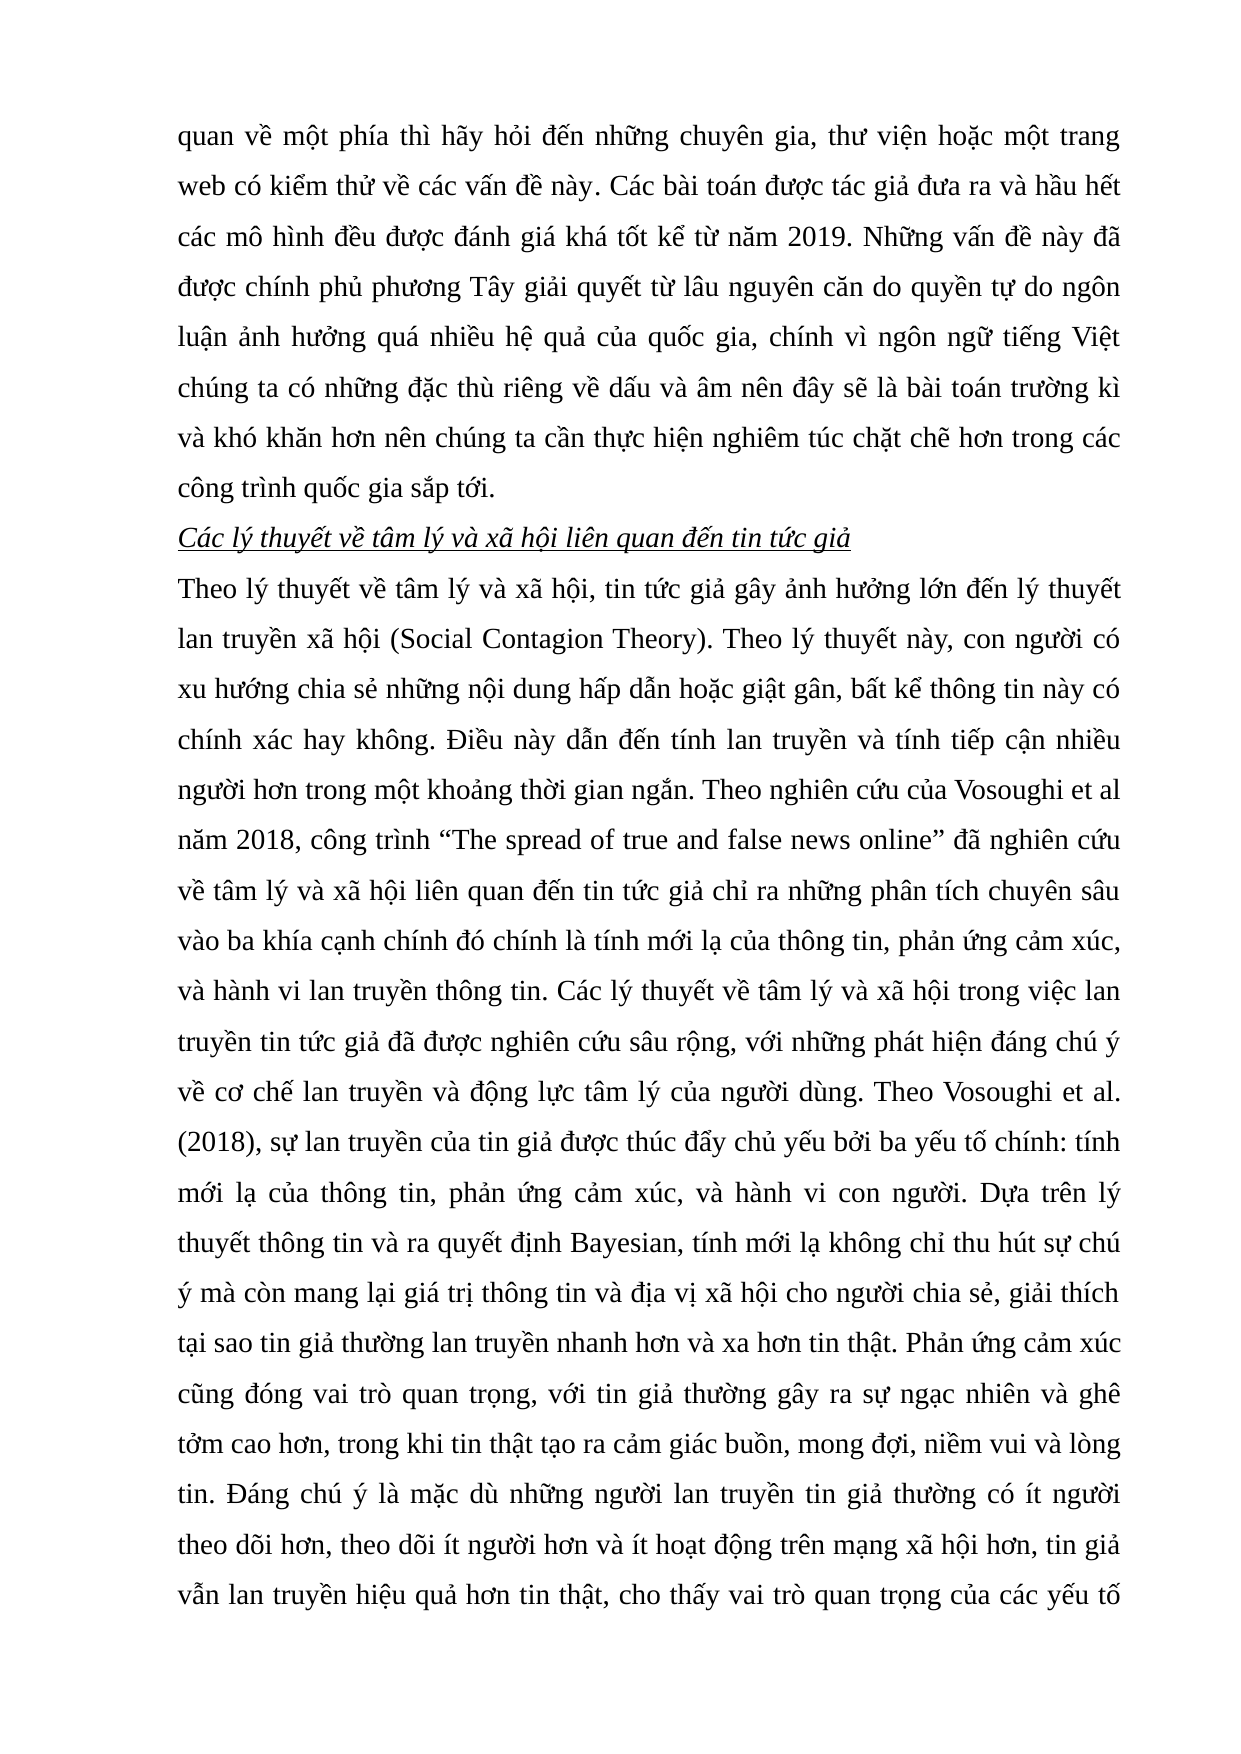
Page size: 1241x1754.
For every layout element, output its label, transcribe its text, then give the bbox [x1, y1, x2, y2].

text Các lý thuyết về tâm lý và xã hội liên quan đến tin tức giả [177, 521, 1122, 554]
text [177, 118, 1122, 504]
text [177, 571, 1122, 1611]
